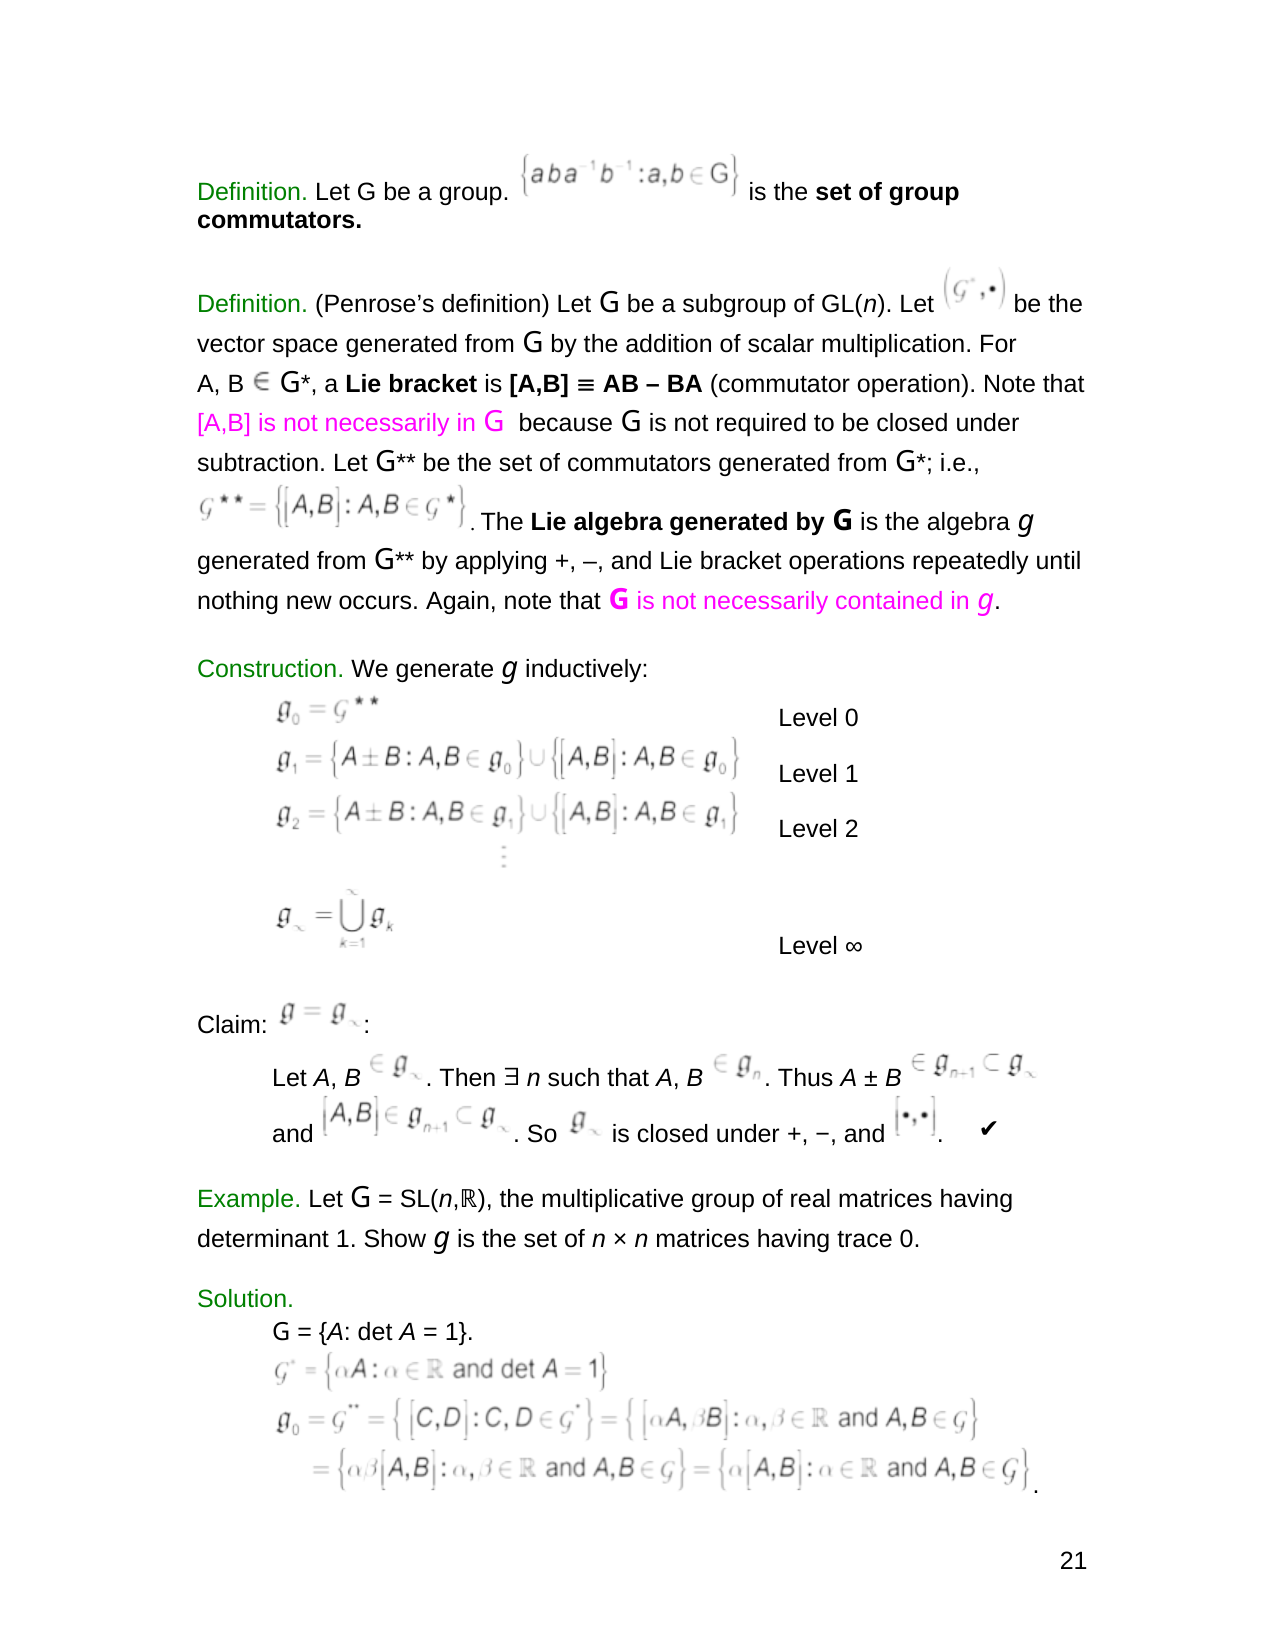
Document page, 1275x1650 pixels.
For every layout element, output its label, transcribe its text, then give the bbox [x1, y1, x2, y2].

text Example. Let G = SL(n,ℝ), the multiplicative group of real matrices having determinant 1. Show g is the set of n × n matrices having trace 0. [197, 1176, 1087, 1256]
text Level 1 [197, 732, 1087, 787]
text Level ∞ [197, 876, 1087, 959]
text Definition. (Penrose’s definition) Let G be a subgroup of GL(n). Let be the vector space generated from G by the addition of scalar multiplication. For A, B G*, a Lie bracket is [A,B] AB – BA (commutator operation). Note that [A,B] is not necessarily in G because G is not required to be closed under subtraction. Let G** be the set of commutators generated from G*; i.e., . The Lie algebra generated by G is the algebra g generated from G** by applying +, –, and Lie bracket operations repeatedly until nothing new occurs. Again, note that G is not necessarily contained in g. [197, 263, 1087, 618]
text Let A, B . Then n such that A, B . Thus A ± B and . So is closed under +, −, and . ✔ [197, 1039, 1087, 1147]
text Solution. [197, 1284, 1087, 1313]
text Level 2 [197, 787, 1087, 843]
text Definition. Let G be a group. is the set of group commutators. [197, 150, 1087, 234]
text . [197, 1443, 1087, 1499]
text Construction. We generate g inductively: [197, 647, 1087, 686]
text Claim: : [197, 988, 1087, 1039]
text G = {A: det A = 1}. [197, 1313, 1087, 1347]
text Level 0 [197, 686, 1087, 732]
